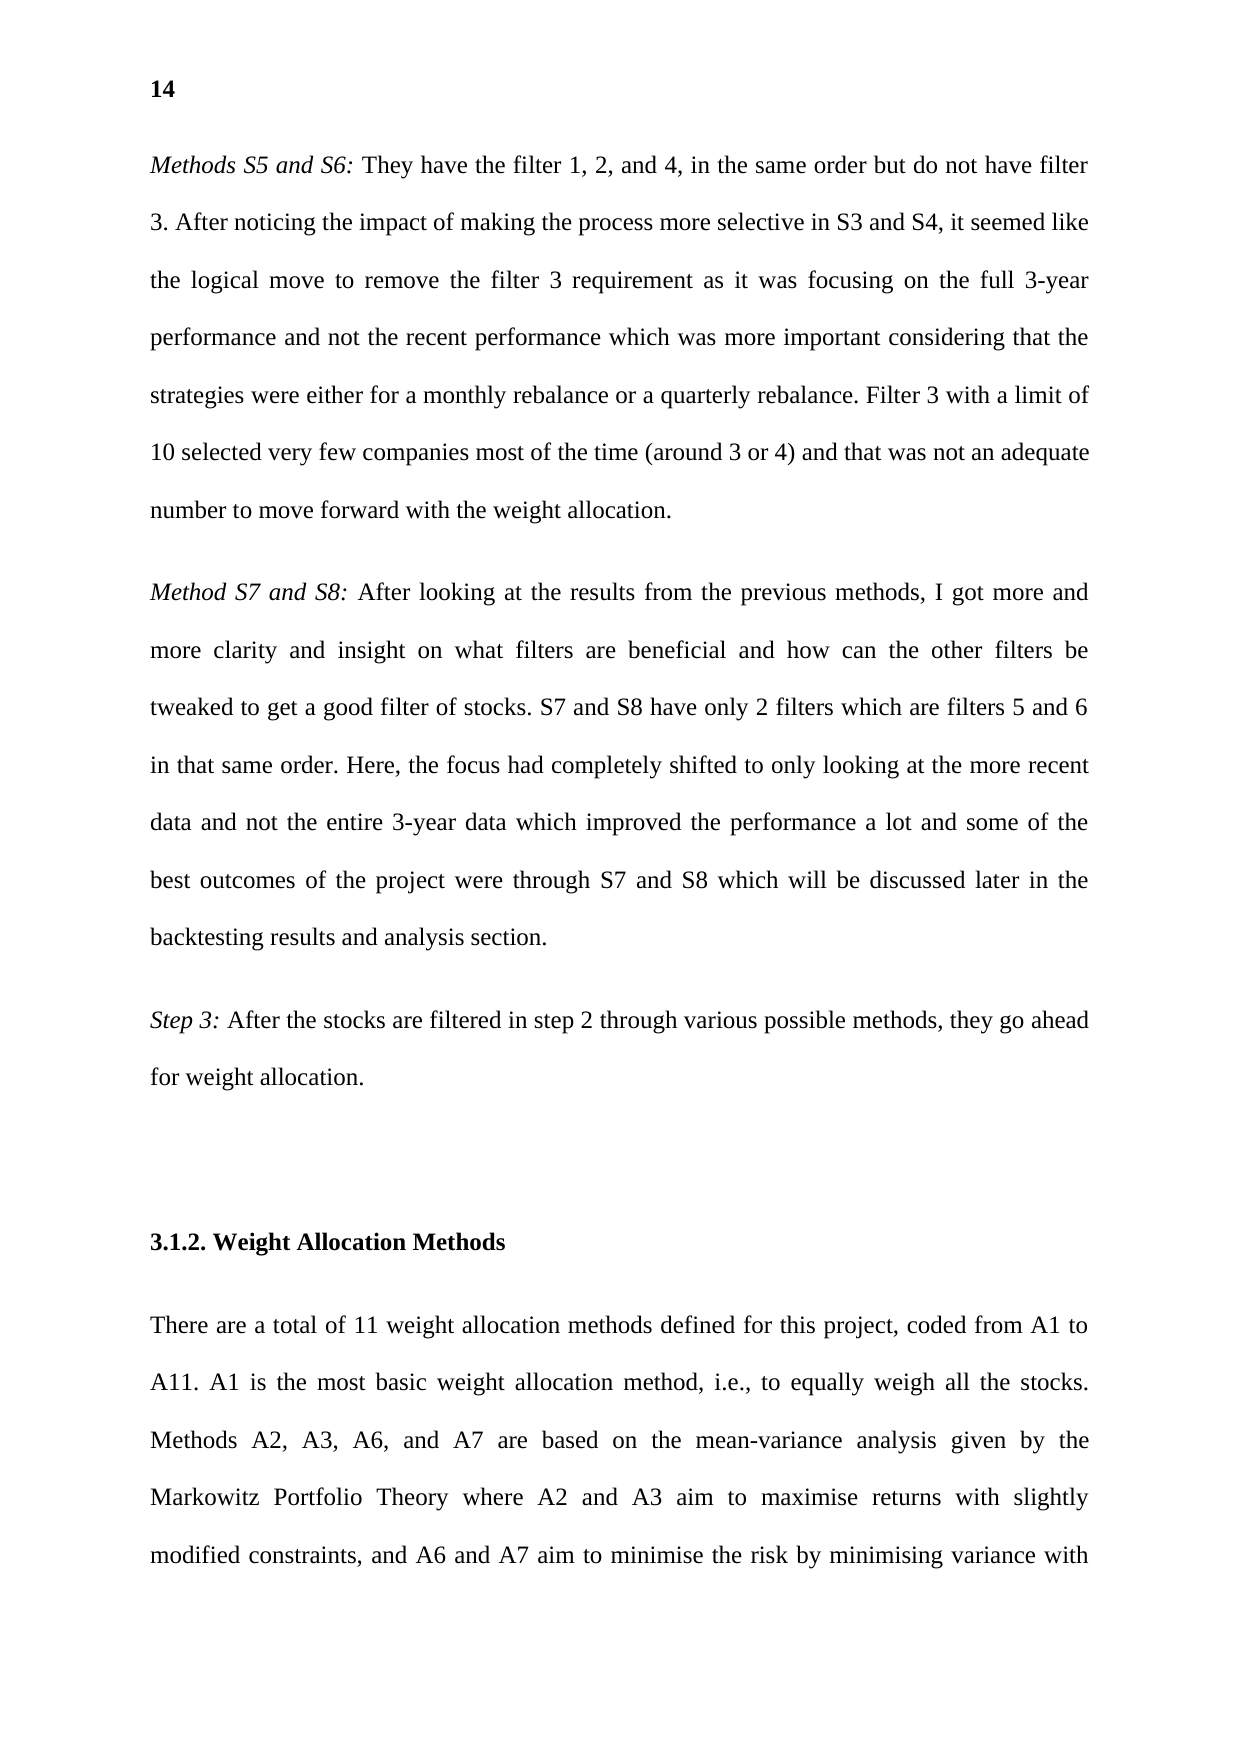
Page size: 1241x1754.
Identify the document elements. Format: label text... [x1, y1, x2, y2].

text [150, 1310, 1090, 1569]
text Step 3: After the stocks are filtered in step 2 through various possible methods, they go ahead for weight allocation. [150, 1005, 1090, 1091]
text Methods S5 and S6: They have the filter 1, 2, and 4, in the same order but do not have filter 3. After noticing the impact of making the process more selective in S3 and S4, it seemed like the logical move to remove the filter 3 requirement as it was focusing on the full 3-year performance and not the recent performance which was more important considering that the strategies were either for a monthly rebalance or a quarterly rebalance. Filter 3 with a limit of 10 selected very few companies most of the time (around 3 or 4) and that was not an adequate number to move forward with the weight allocation. [150, 150, 1090, 524]
text 3.1.2. Weight Allocation Methods [150, 1227, 1090, 1256]
text Method S7 and S8: After looking at the results from the previous methods, I got more and more clarity and insight on what filters are beneficial and how can the other filters be tweaked to get a good filter of stocks. S7 and S8 have only 2 filters which are filters 5 and 6 in that same order. Here, the focus had completely shifted to only looking at the more recent data and not the entire 3-year data which improved the performance a lot and some of the best outcomes of the project were through S7 and S8 which will be discussed later in the backtesting results and analysis section. [150, 577, 1090, 951]
